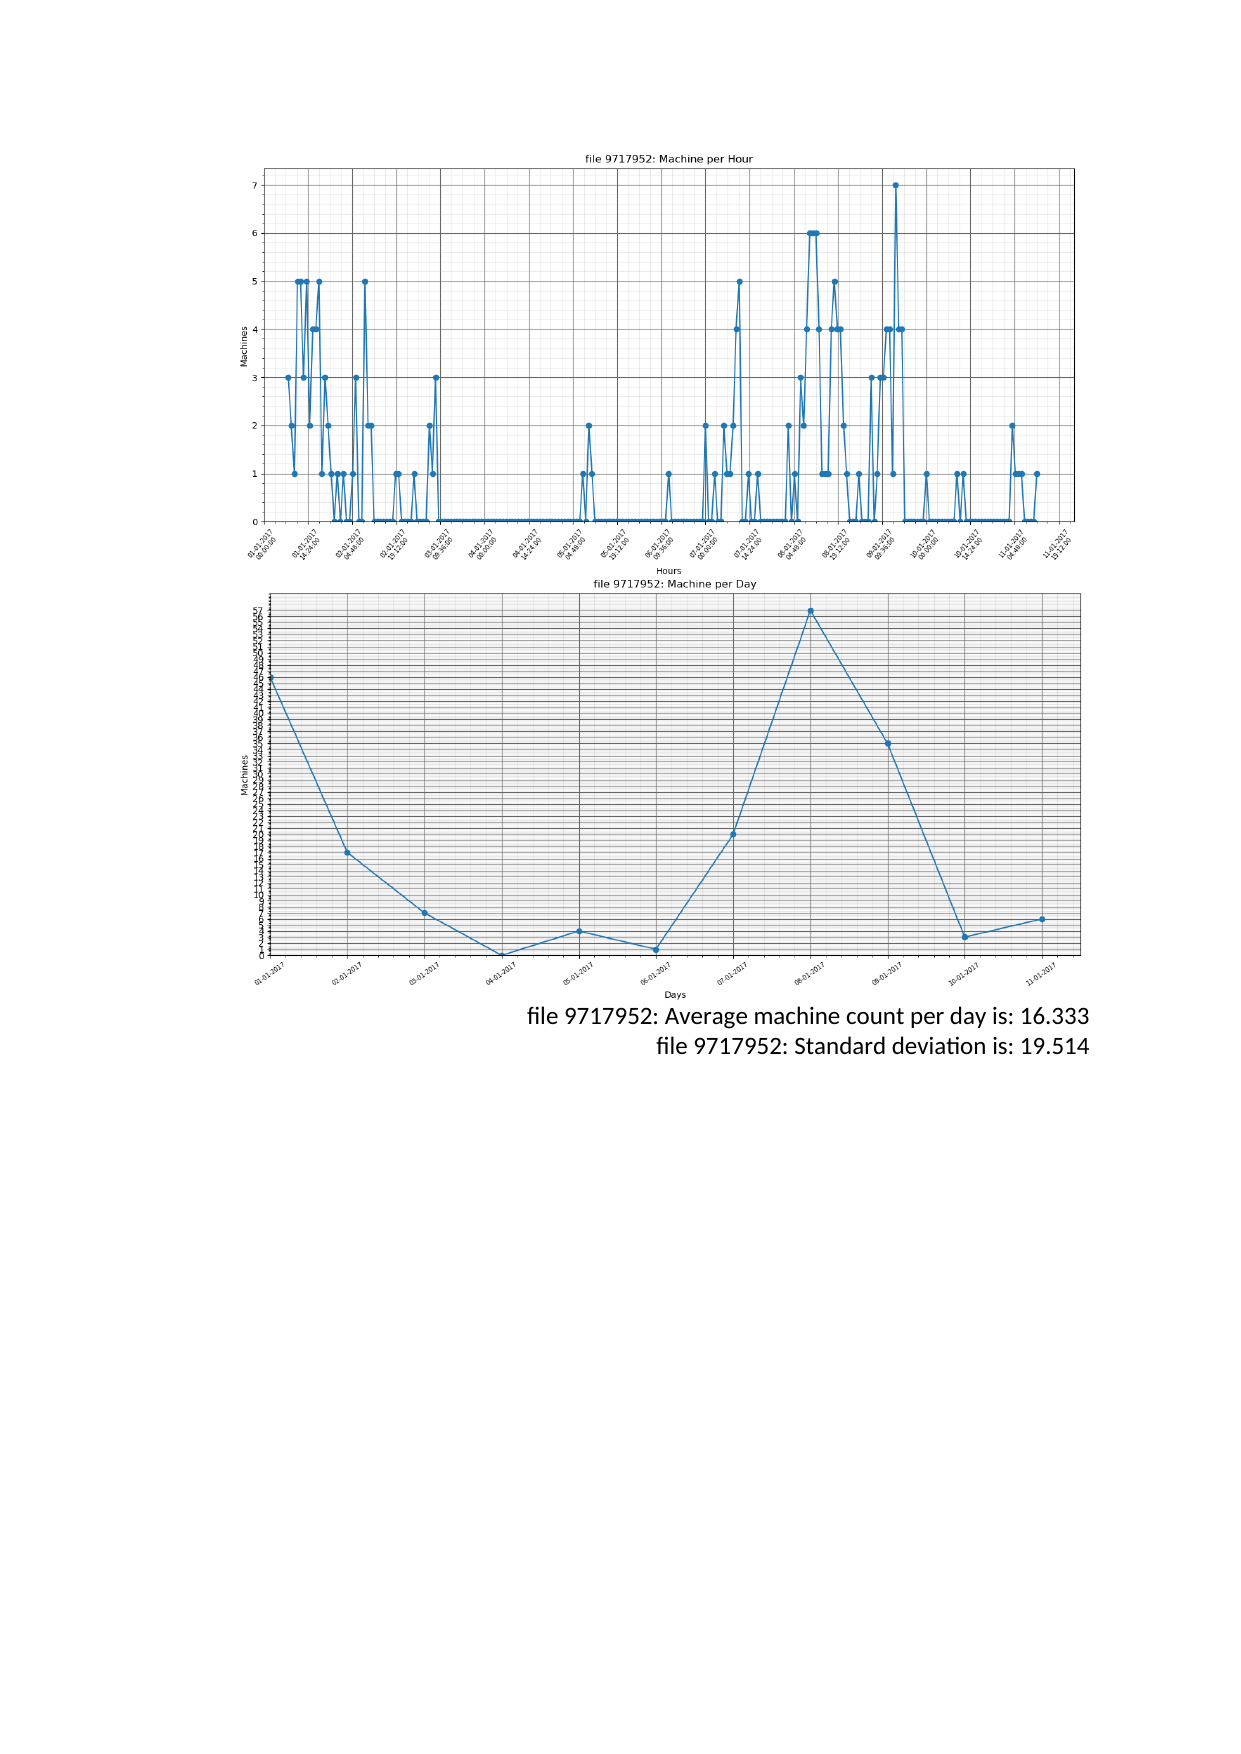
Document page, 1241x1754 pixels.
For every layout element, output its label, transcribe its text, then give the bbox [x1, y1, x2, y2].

picture [225, 150, 1090, 1000]
text file 9717952: Standard deviation is: 19.514 [150, 1031, 1090, 1061]
text file 9717952: Average machine count per day is: 16.333 [150, 1000, 1090, 1031]
